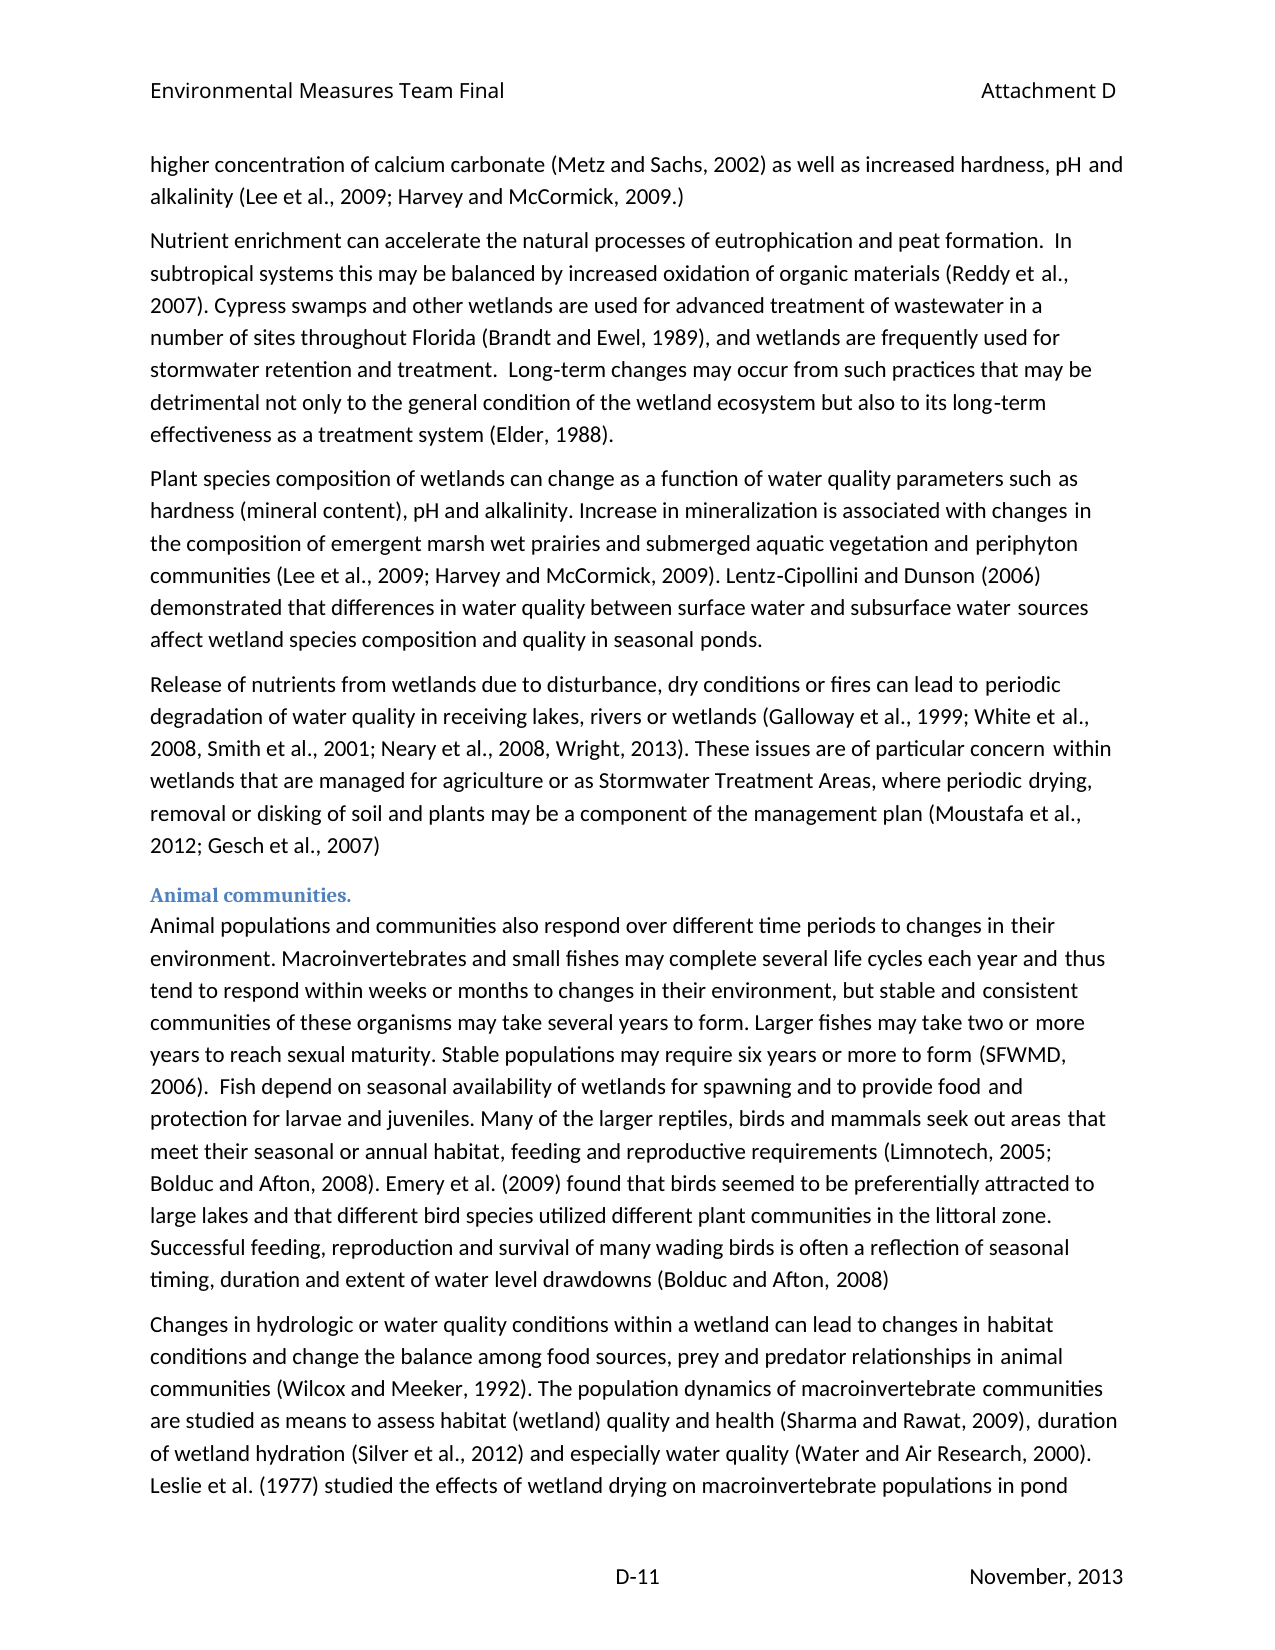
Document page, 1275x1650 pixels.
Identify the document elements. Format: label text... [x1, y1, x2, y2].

text Leslie et al. (1977) studied the effects of wetland drying on macroinvertebrate populations in pond [150, 1471, 1118, 1499]
text Release of nutrients from wetlands due to disturbance, dry conditions or fires can lead to periodic degradation of water quality in receiving lakes, rivers or wetlands (Galloway et al., 1999; White et al., 2008, Smith et al., 2001; Neary et al., 2008, Wright, 2013). These issues are of particular concern within wetlands that are managed for agriculture or as Stormwater Treatment Areas, where periodic drying, removal or disking of soil and plants may be a component of the management plan (Moustafa et al., 2012; Gesch et al., 2007) [150, 670, 1118, 859]
text Changes in hydrologic or water quality conditions within a wetland can lead to changes in habitat conditions and change the balance among food sources, prey and predator relationships in animal communities (Wilcox and Meeker, 1992). The population dynamics of macroinvertebrate communities are studied as means to assess habitat (wetland) quality and health (Sharma and Rawat, 2009), duration of wetland hydration (Silver et al., 2012) and especially water quality (Water and Air Research, 2000). [150, 1310, 1118, 1467]
text Animal communities. [150, 884, 1118, 908]
text Animal populations and communities also respond over different time periods to changes in their environment. Macroinvertebrates and small fishes may complete several life cycles each year and thus tend to respond within weeks or months to changes in their environment, but stable and consistent communities of these organisms may take several years to form. Larger fishes may take two or more years to reach sexual maturity. Stable populations may require six years or more to form (SFWMD, 2006). Fish depend on seasonal availability of wetlands for spawning and to provide food and protection for larvae and juveniles. Many of the larger reptiles, birds and mammals seek out areas that meet their seasonal or annual habitat, feeding and reproductive requirements (Limnotech, 2005; Bolduc and Afton, 2008). Emery et al. (2009) found that birds seemed to be preferentially attracted to large lakes and that different bird species utilized different plant communities in the littoral zone. Successful feeding, reproduction and survival of many wading birds is often a reflection of seasonal timing, duration and extent of water level drawdowns (Bolduc and Afton, 2008) [150, 911, 1120, 1293]
text Nutrient enrichment can accelerate the natural processes of eutrophication and peat formation. In subtropical systems this may be balanced by increased oxidation of organic materials (Reddy et al., 2007). Cypress swamps and other wetlands are used for advanced treatment of wastewater in a number of sites throughout Florida (Brandt and Ewel, 1989), and wetlands are frequently used for stormwater retention and treatment. Long‐term changes may occur from such practices that may be detrimental not only to the general condition of the wetland ecosystem but also to its long‐term effectiveness as a treatment system (Elder, 1988). [150, 227, 1122, 448]
text higher concentration of calcium carbonate (Metz and Sachs, 2002) as well as increased hardness, pH and alkalinity (Lee et al., 2009; Harvey and McCormick, 2009.) [150, 150, 1124, 210]
text Plant species composition of wetlands can change as a function of water quality parameters such as hardness (mineral content), pH and alkalinity. Increase in mineralization is associated with changes in the composition of emergent marsh wet prairies and submerged aquatic vegetation and periphyton communities (Lee et al., 2009; Harvey and McCormick, 2009). Lentz‐Cipollini and Dunson (2006) demonstrated that differences in water quality between surface water and subsurface water sources affect wetland species composition and quality in seasonal ponds. [150, 464, 1113, 653]
